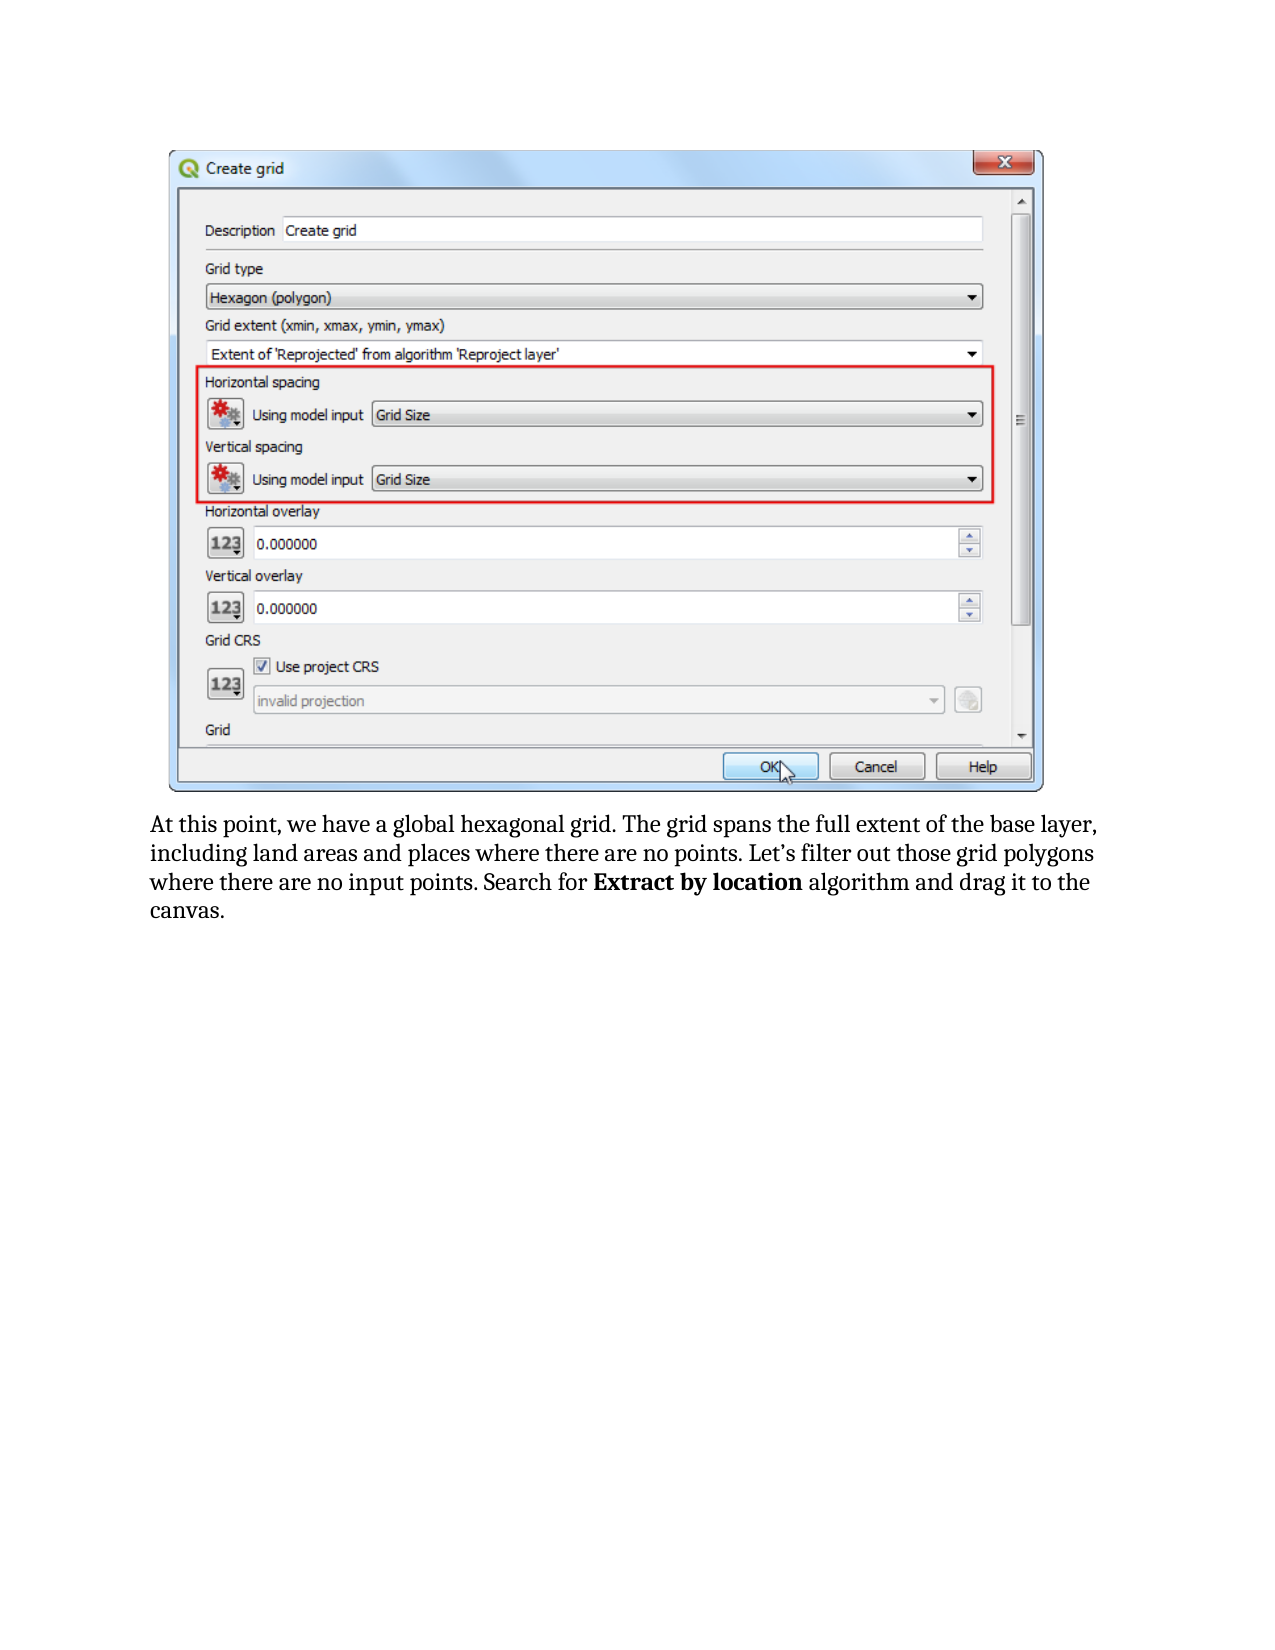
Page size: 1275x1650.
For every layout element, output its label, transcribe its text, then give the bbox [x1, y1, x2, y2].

text At this point, we have a global hexagonal grid. The grid spans the full extent of the base layer, including land areas and places where there are no points. Let’s filter out those grid polygons where there are no input points. Search for Extract by location algorithm and drag it to the canvas. [150, 810, 1125, 925]
picture [168, 150, 1044, 792]
